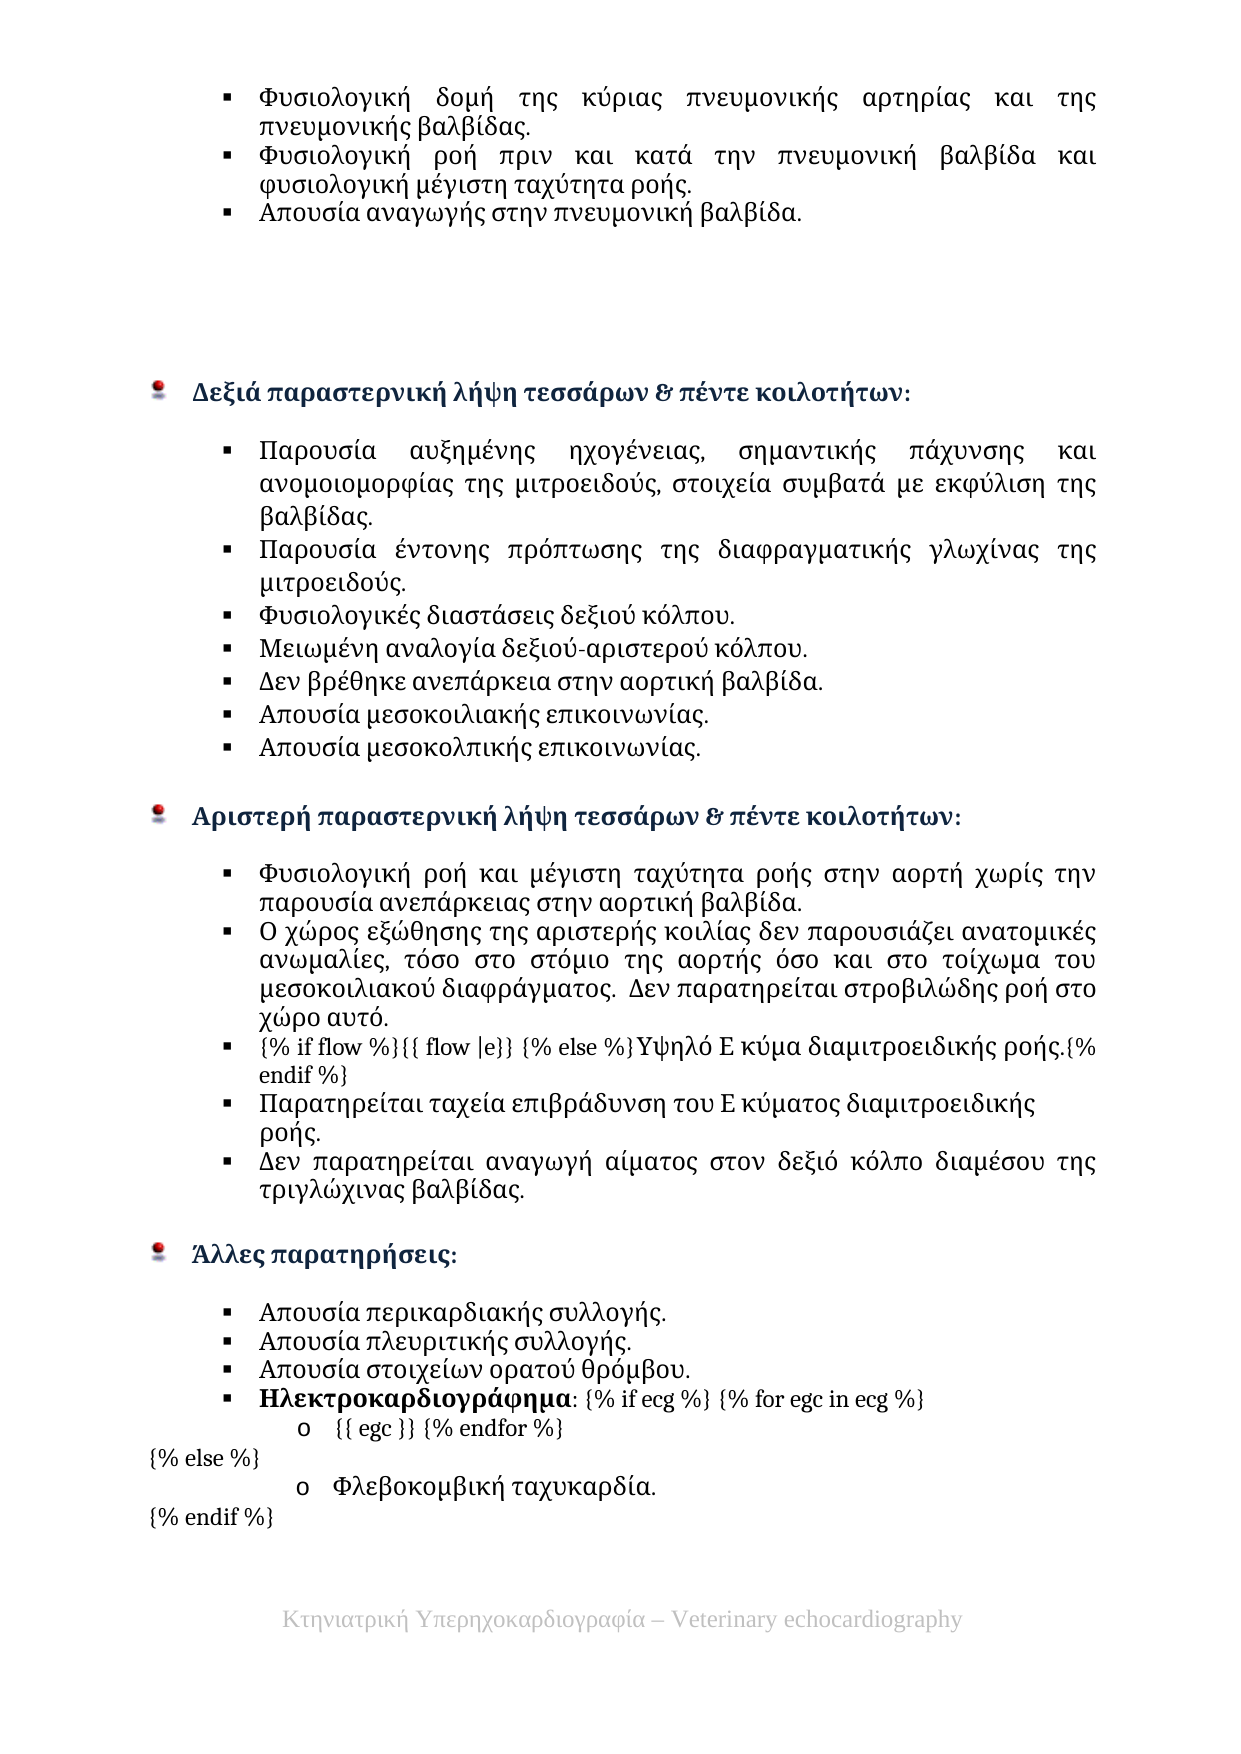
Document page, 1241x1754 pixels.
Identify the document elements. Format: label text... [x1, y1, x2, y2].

text {% else %} [148, 1444, 1097, 1472]
text Αριστερή παραστερνική λήψη τεσσάρων & πέντε κοιλοτήτων: [148, 796, 1097, 831]
picture [147, 371, 170, 402]
list Απουσία περικαρδιακής συλλογής. [221, 1299, 1097, 1327]
list Φυσιολογική ροή και μέγιστη ταχύτητα ροής στην αορτή χωρίς την παρουσία ανεπάρκειας στην αορτική βαλβίδα. [221, 860, 1097, 918]
text Δεξιά παραστερνική λήψη τεσσάρων & πέντε κοιλοτήτων: [148, 372, 1097, 408]
picture [147, 1233, 170, 1264]
list Μειωμένη αναλογία δεξιού-αριστερού κόλπου. [221, 635, 1097, 663]
list {% if flow %}{{ flow |e}} {% else %}Υψηλό Ε κύμα διαμιτροειδικής ροής.{% endif %} [221, 1033, 1097, 1090]
list Απουσία στοιχείων ορατού θρόμβου. [221, 1356, 1097, 1385]
list Απουσία μεσοκοιλιακής επικοινωνίας. [221, 701, 1097, 729]
list Απουσία πλευριτικής συλλογής. [221, 1327, 1097, 1356]
list Ηλεκτροκαρδιογράφημα: {% if ecg %} {% for egc in ecg %} [221, 1385, 1097, 1414]
list Δεν παρατηρείται αναγωγή αίματος στον δεξιό κόλπο διαμέσου της τριγλώχινας βαλβίδας. [221, 1148, 1097, 1205]
list Παρατηρείται ταχεία επιβράδυνση του Ε κύματος διαμιτροειδικής ροής. [221, 1090, 1097, 1148]
list Φυσιολογική ροή πριν και κατά την πνευμονική βαλβίδα και φυσιολογική μέγιστη ταχύτητα ροής. [221, 142, 1097, 199]
list Δεν βρέθηκε ανεπάρκεια στην αορτική βαλβίδα. [221, 668, 1097, 696]
picture [147, 795, 170, 826]
list Απουσία μεσοκολπικής επικοινωνίας. [221, 734, 1097, 762]
list Ο χώρος εξώθησης της αριστερής κοιλίας δεν παρουσιάζει ανατομικές ανωμαλίες, τόσο στο στόμιο της αορτής όσο και στο τοίχωμα του μεσοκοιλιακού διαφράγματος. Δεν παρατηρείται στροβιλώδης ροή στο χώρο αυτό. [221, 918, 1097, 1033]
list Φυσιολογική δομή της κύριας πνευμονικής αρτηρίας και της πνευμονικής βαλβίδας. [221, 84, 1097, 142]
text Άλλες παρατηρήσεις: [148, 1234, 1097, 1270]
list Απουσία αναγωγής στην πνευμονική βαλβίδα. [221, 199, 1097, 228]
list Φλεβοκομβική ταχυκαρδία. [295, 1472, 1097, 1502]
list Παρουσία έντονης πρόπτωσης της διαφραγματικής γλωχίνας της μιτροειδούς. [221, 536, 1097, 597]
text {% endif %} [148, 1502, 1097, 1531]
list {{ egc }} {% endfor %} [296, 1414, 1097, 1444]
list Φυσιολογικές διαστάσεις δεξιού κόλπου. [221, 602, 1097, 630]
list Παρουσία αυξημένης ηχογένειας, σημαντικής πάχυνσης και ανομοιομορφίας της μιτροειδούς, στοιχεία συμβατά με εκφύλιση της βαλβίδας. [221, 437, 1097, 531]
